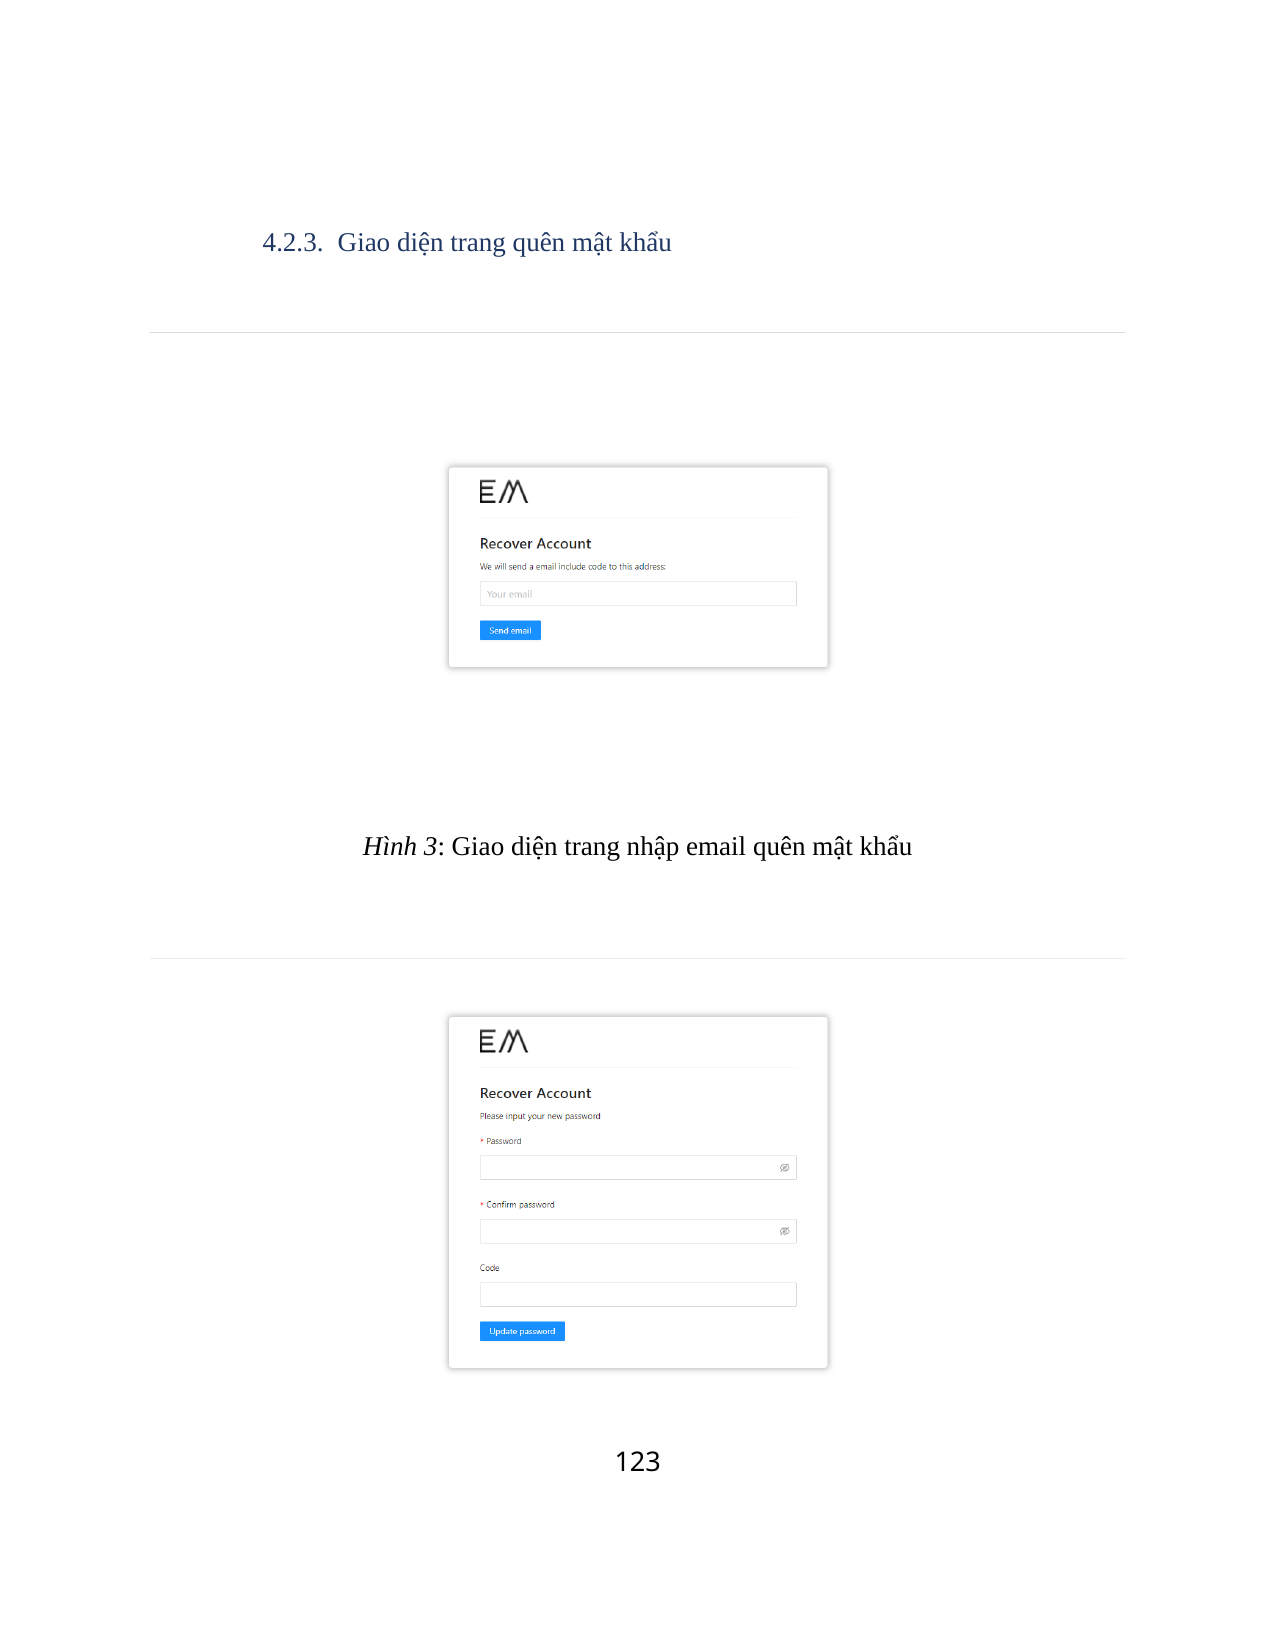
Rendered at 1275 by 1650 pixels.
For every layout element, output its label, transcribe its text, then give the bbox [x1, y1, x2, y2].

subtitle Giao diện trang quên mật khẩu [262, 227, 1125, 258]
picture [150, 957, 1125, 1426]
text Hình 3: Giao diện trang nhập email quên mật khẩu [150, 830, 1125, 861]
picture [150, 332, 1125, 800]
